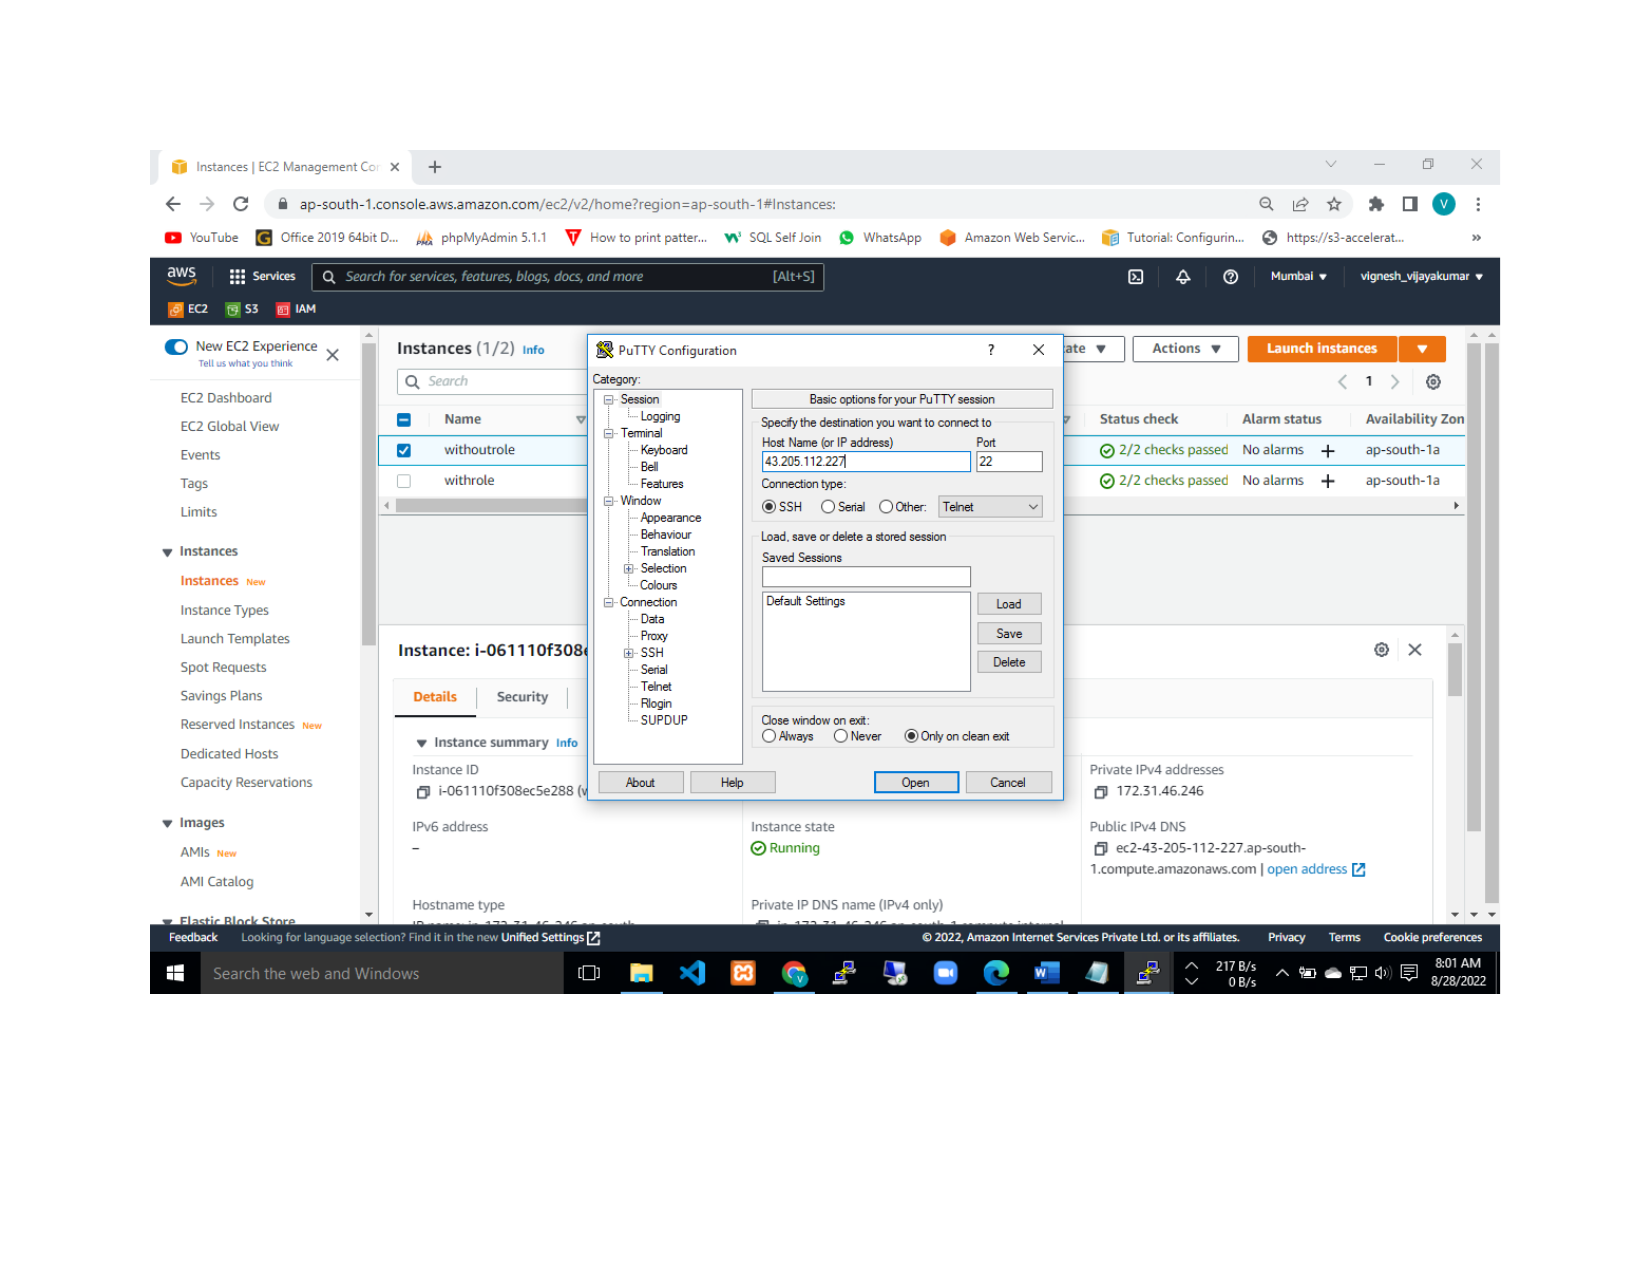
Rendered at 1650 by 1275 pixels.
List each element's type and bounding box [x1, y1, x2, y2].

picture [150, 150, 1500, 994]
